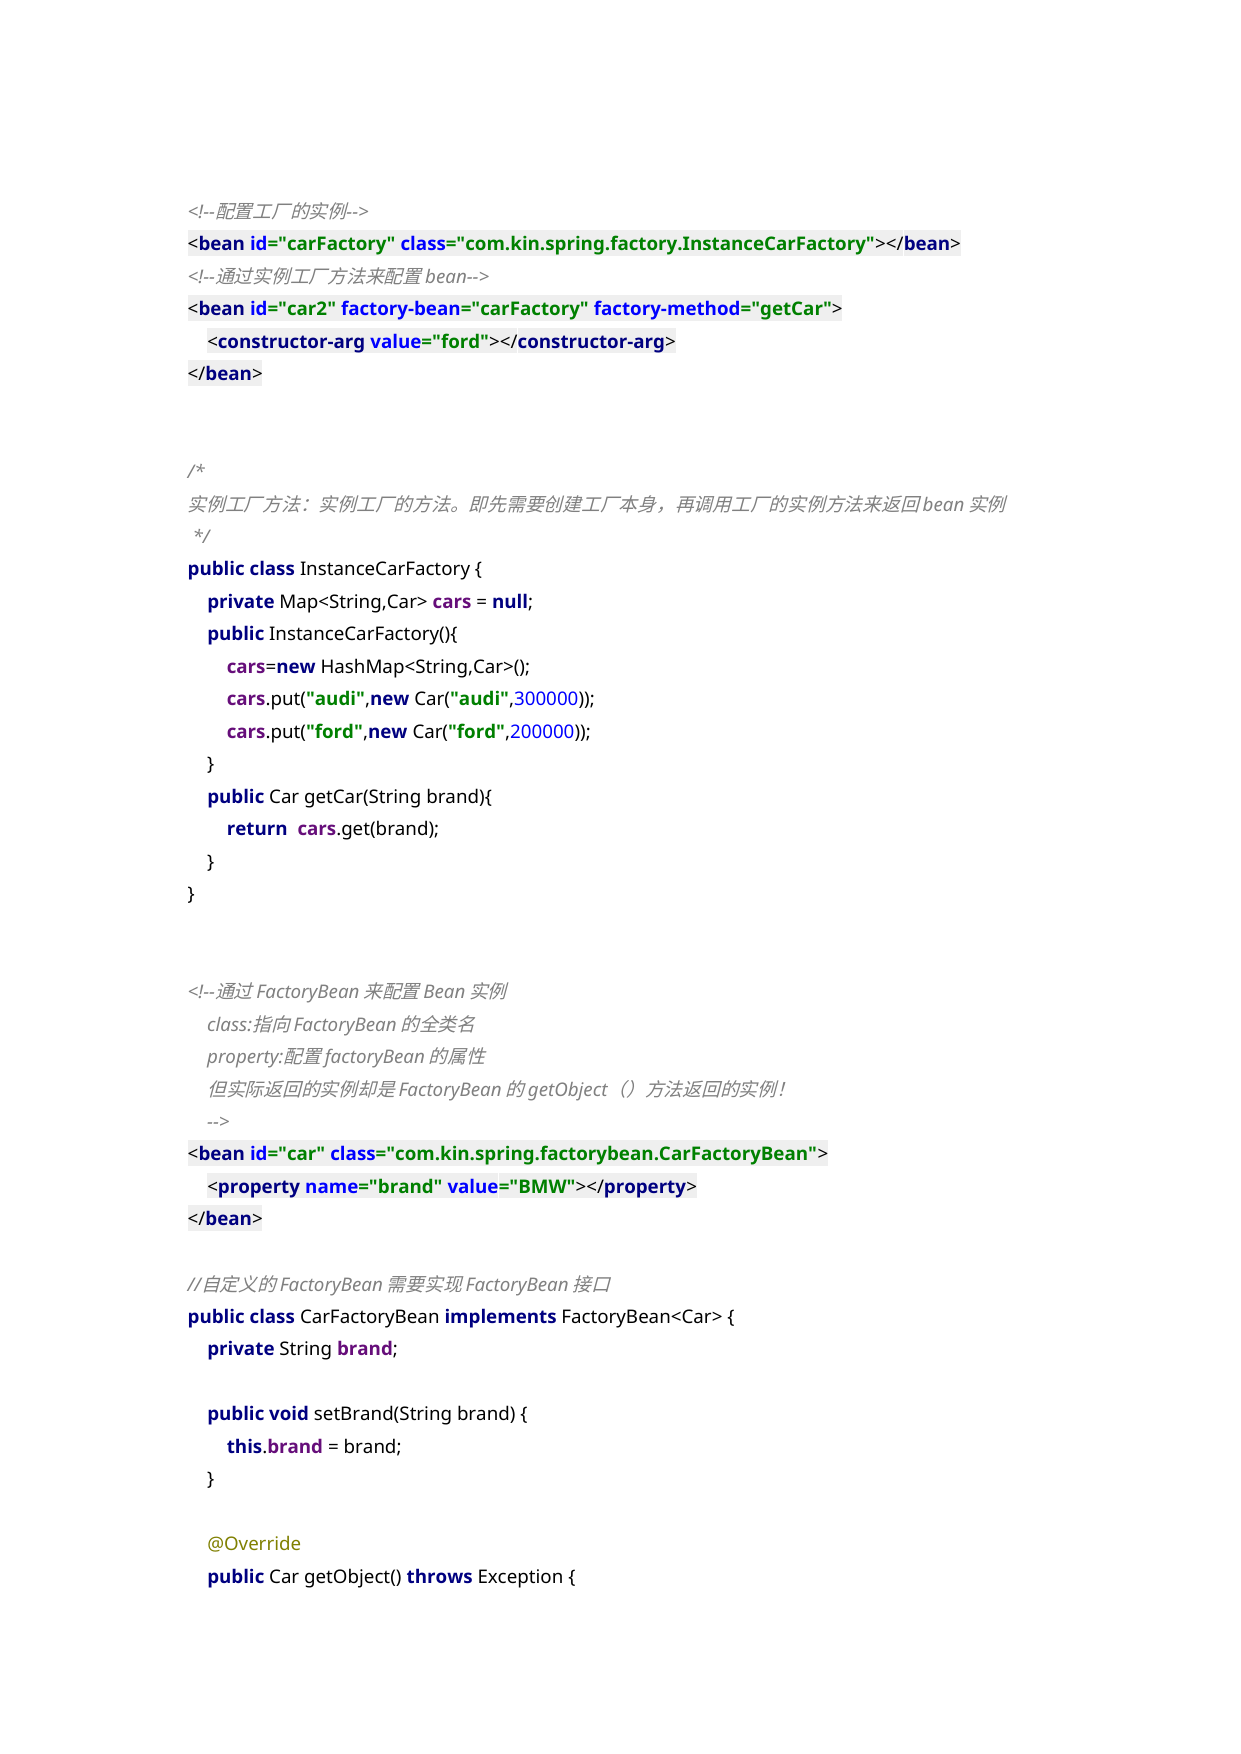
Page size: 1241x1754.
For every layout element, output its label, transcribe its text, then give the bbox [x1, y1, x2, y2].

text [187, 1234, 1053, 1592]
text /* 实例工厂方法：实例工厂的方法。即先需要创建工厂本身，再调用工厂的实例方法来返回bean实例 */ public class InstanceCarFactory { private Map<String,Car> cars = null; public InstanceCarFactory(){ cars=new HashMap<String,Car>(); cars.put("audi",new Car("audi",300000)); cars.put("ford",new Car("ford",200000)); } public Car getCar(String brand){ return cars.get(brand); } } [187, 422, 1053, 909]
text <!--通过FactoryBean来配置Bean实例 class:指向FactoryBean的全类名 property:配置factoryBean的属性 但实际返回的实例却是FactoryBean的getObject（）方法返回的实例！ --> <bean id="car" class="com.kin.spring.factorybean.CarFactoryBean"> <property name="brand" value="BMW"></property> </bean> [187, 974, 1053, 1234]
text <!--配置工厂的实例--> <bean id="carFactory" class="com.kin.spring.factory.InstanceCarFactory"></bean> <!--通过实例工厂方法来配置bean--> <bean id="car2" factory-bean="carFactory" factory-method="getCar"> <constructor-arg value="ford"></constructor-arg> </bean> [187, 194, 1053, 389]
